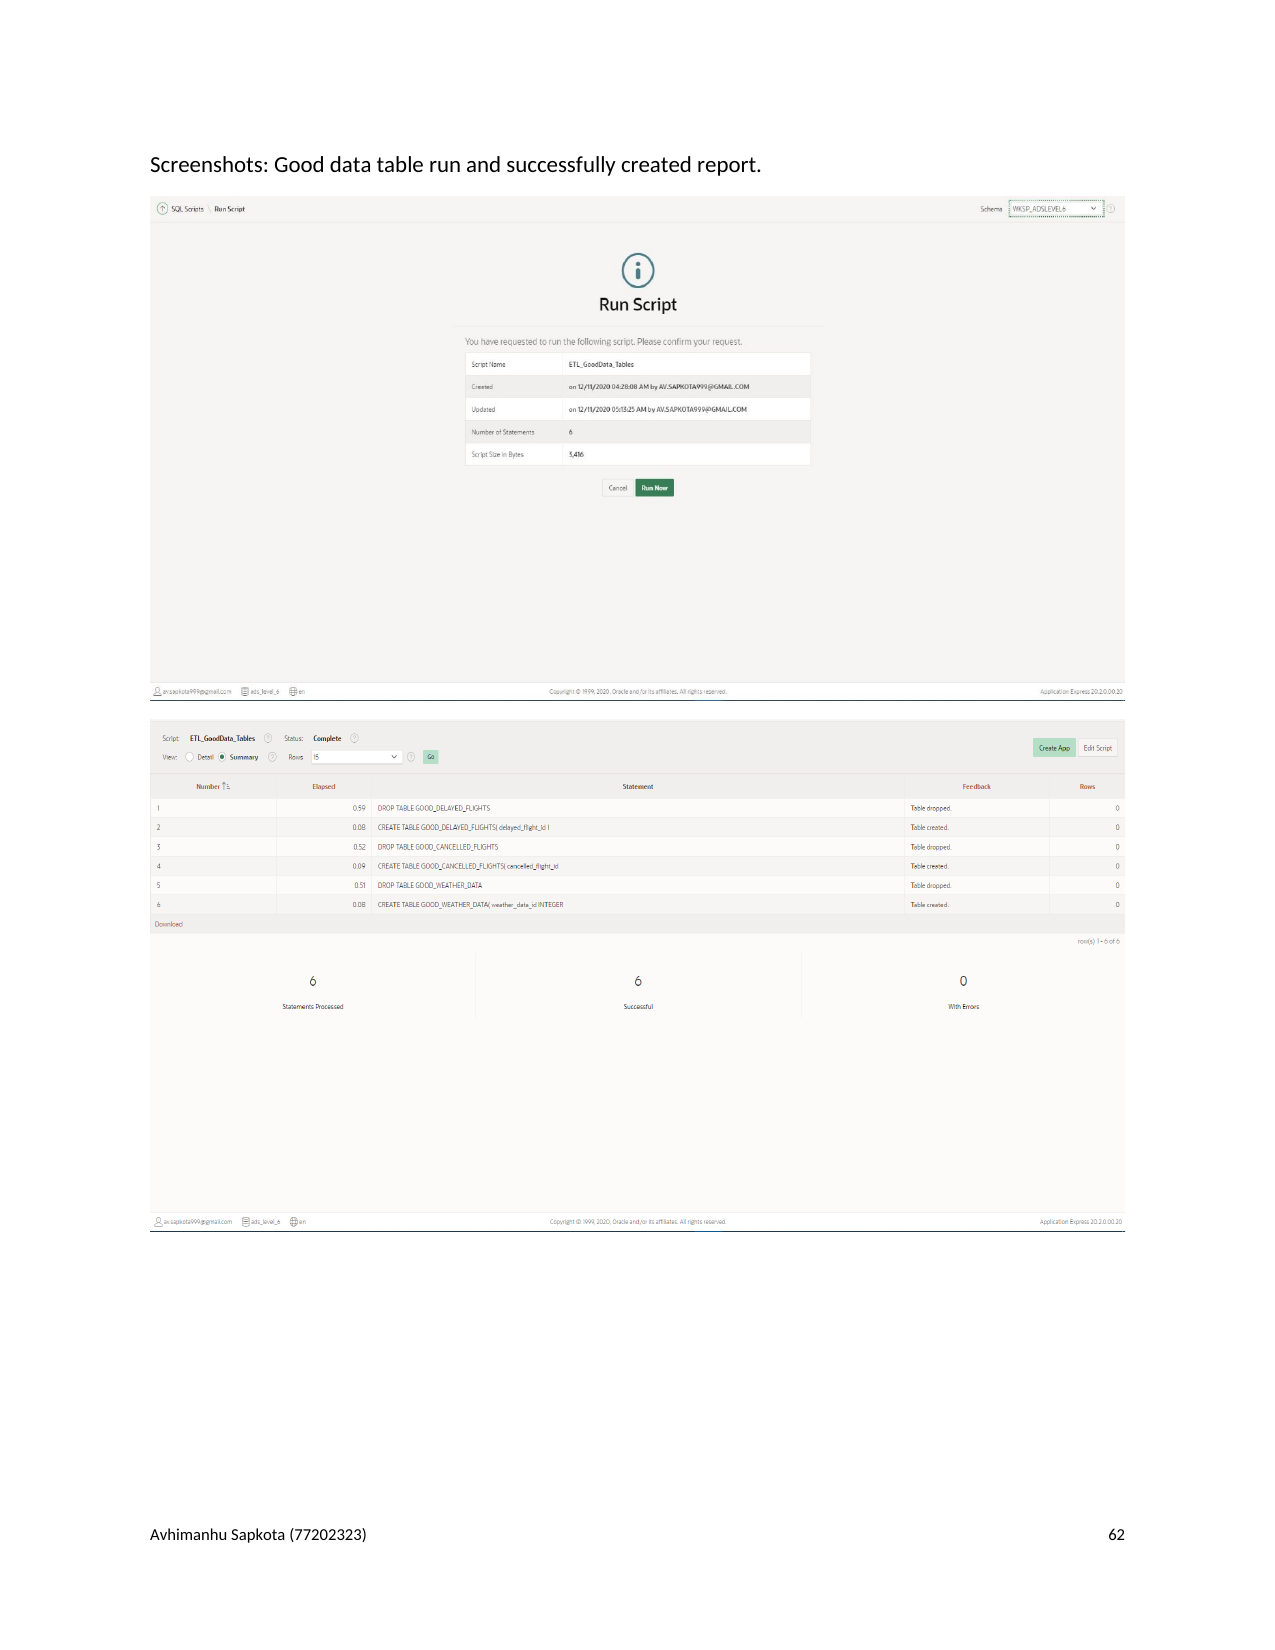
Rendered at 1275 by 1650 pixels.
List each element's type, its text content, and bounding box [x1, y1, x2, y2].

picture [150, 719, 1125, 1232]
picture [150, 196, 1125, 701]
text Screenshots: Good data table run and successfully created report. [150, 150, 1125, 178]
